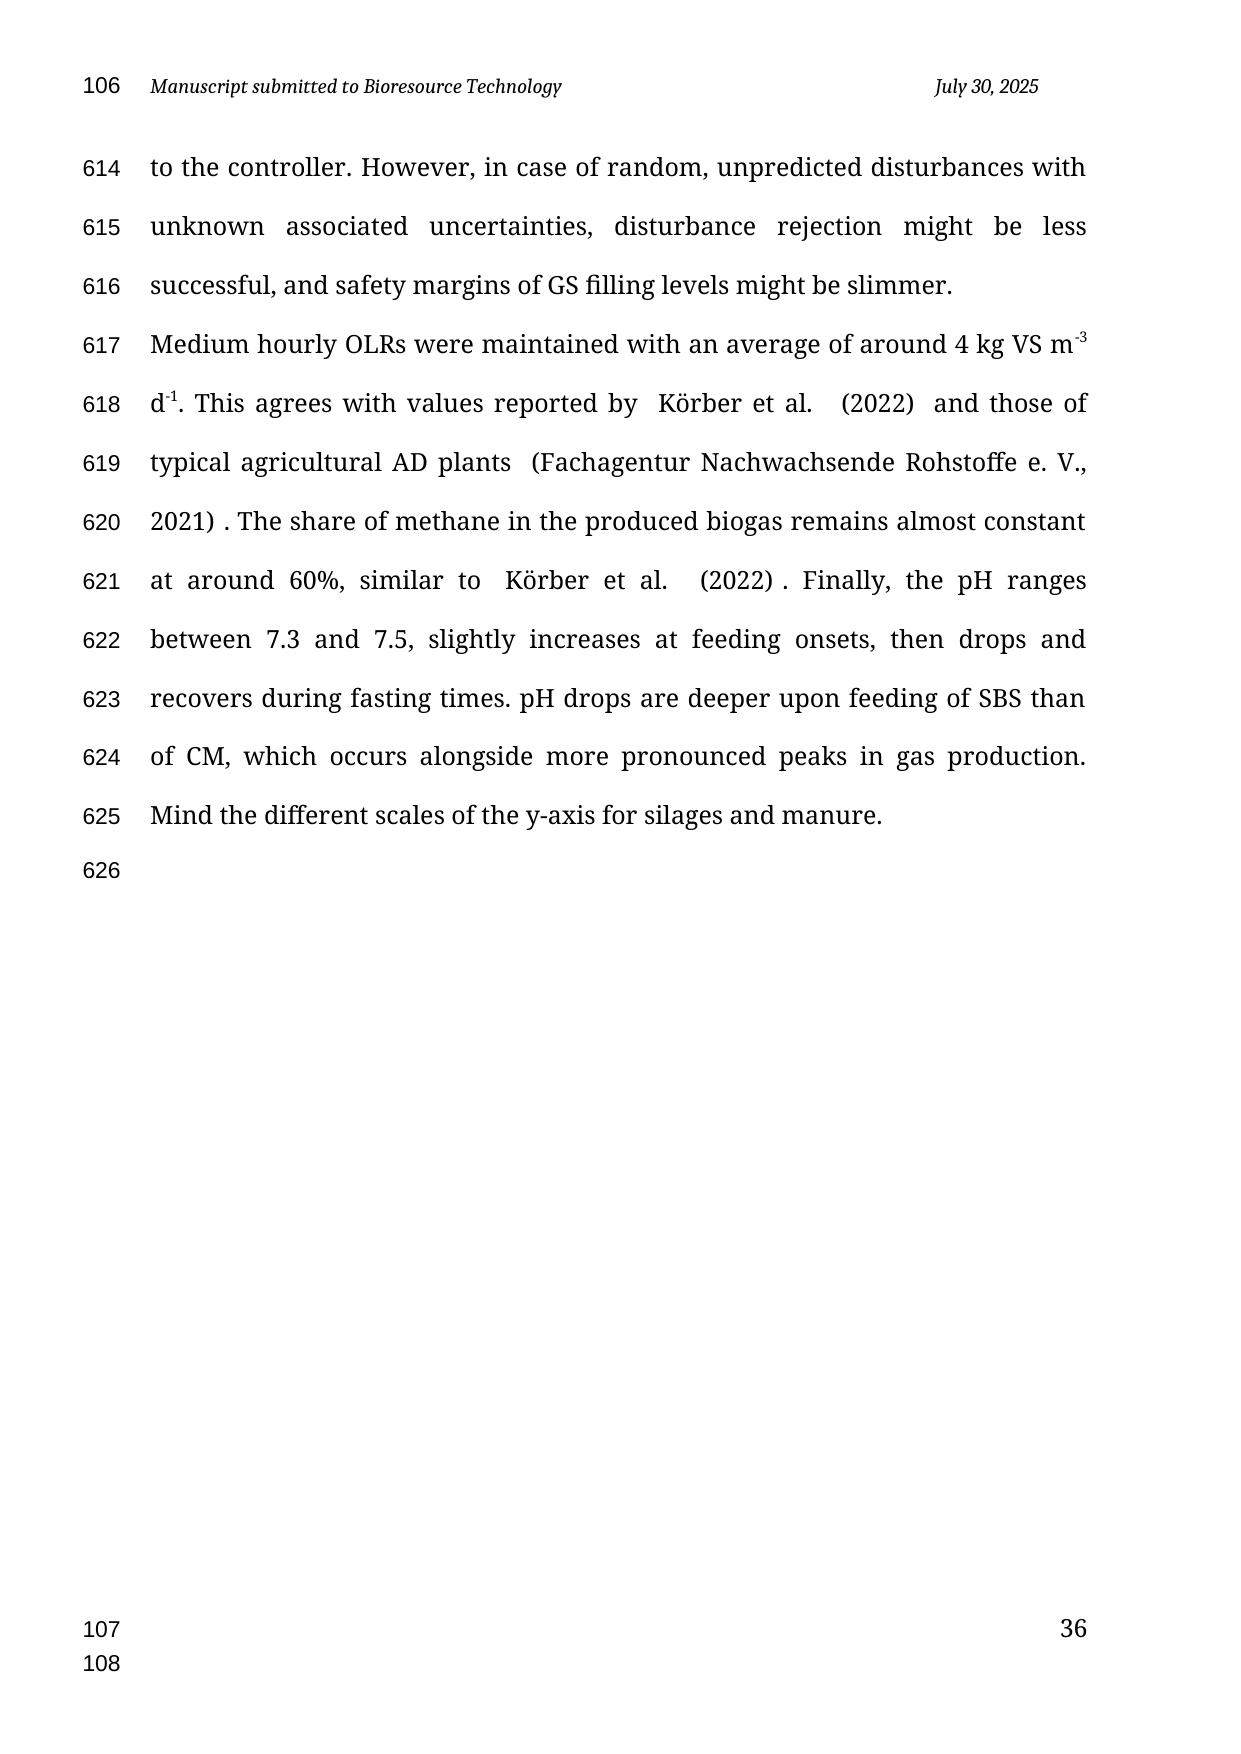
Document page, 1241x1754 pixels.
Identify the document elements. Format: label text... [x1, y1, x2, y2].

text Medium hourly OLRs were maintained with an average of around 4 kg VS m-3 d-1. This agrees with values reported by and those of typical agricultural AD plants . The share of methane in the produced biogas remains almost constant at around 60%, similar to . Finally, the pH ranges between 7.3 and 7.5, slightly increases at feeding onsets, then drops and recovers during fasting times. pH drops are deeper upon feeding of SBS than of CM, which occurs alongside more pronounced peaks in gas production. Mind the different scales of the y-axis for silages and manure. [150, 327, 1087, 832]
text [150, 150, 1087, 302]
